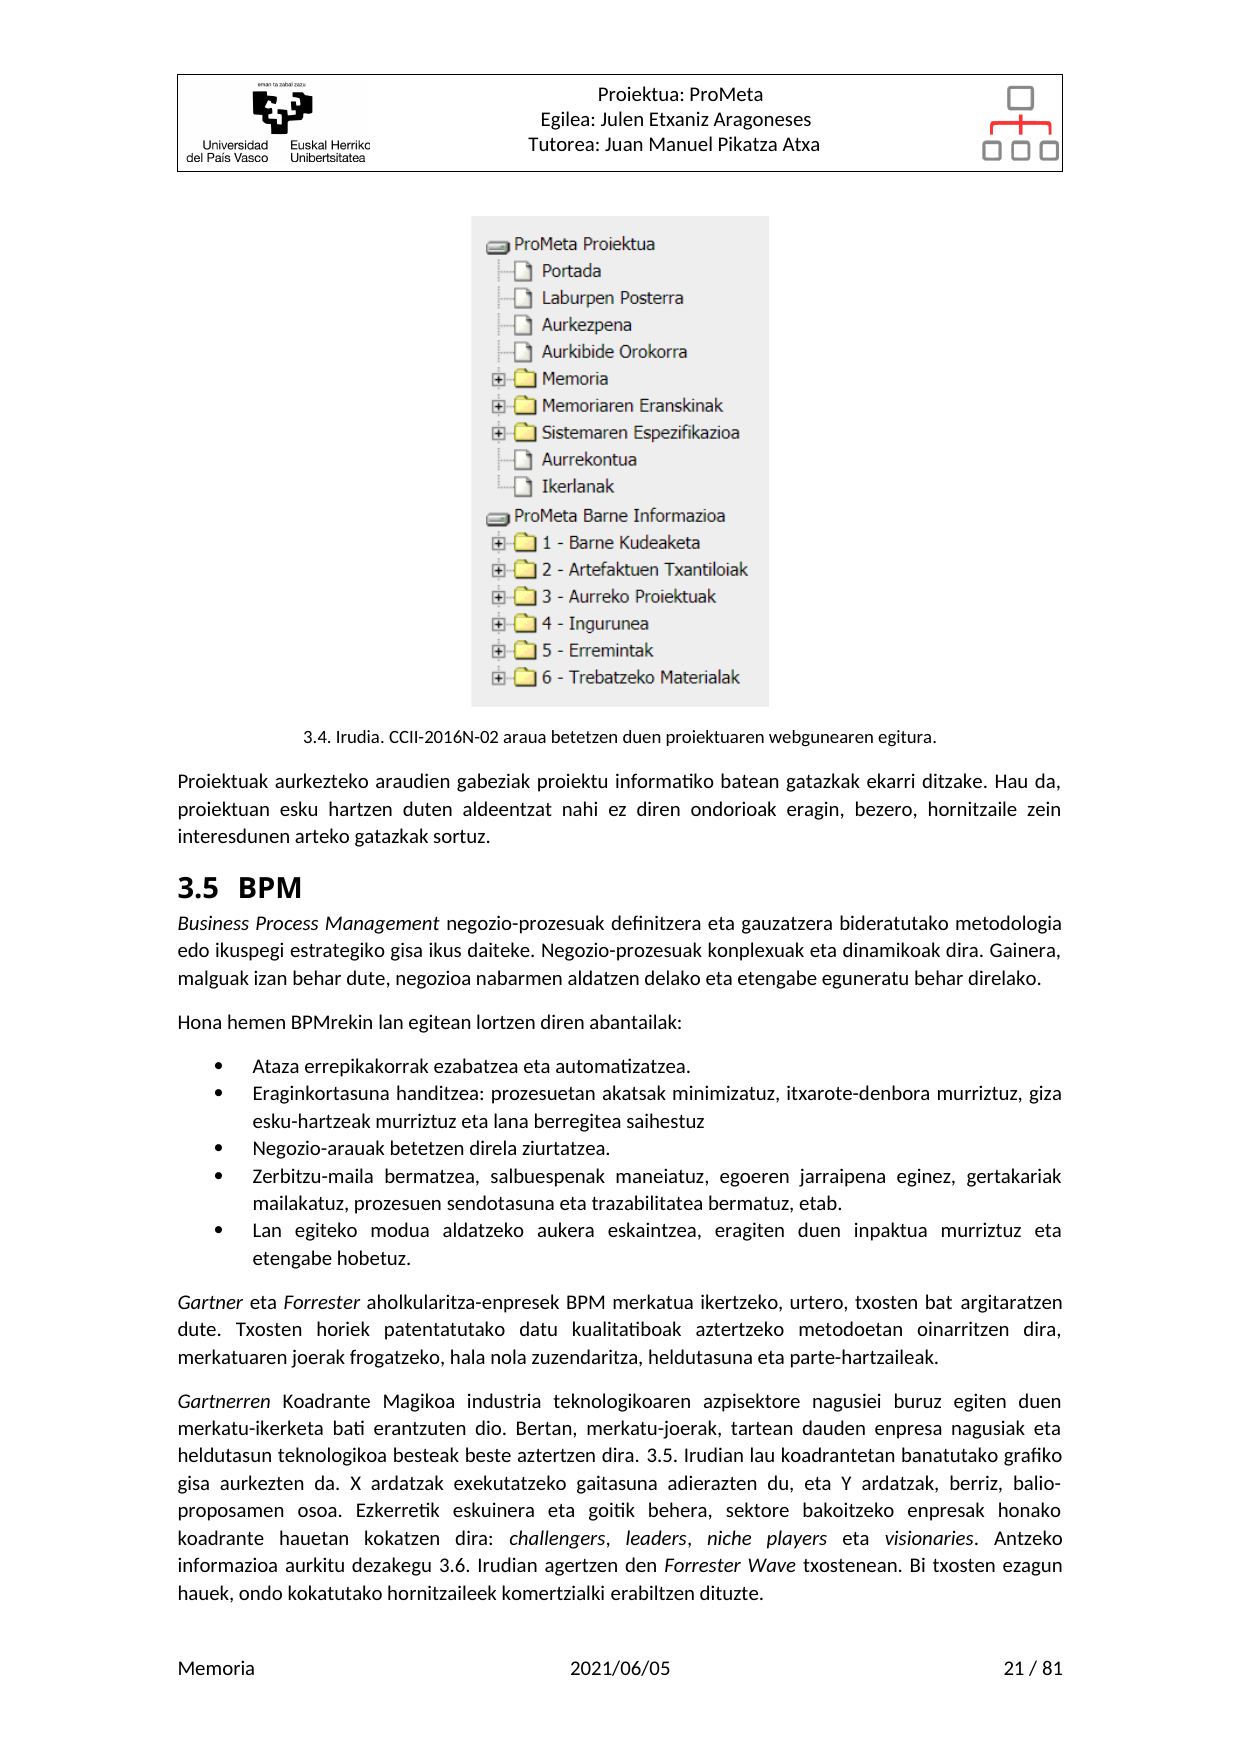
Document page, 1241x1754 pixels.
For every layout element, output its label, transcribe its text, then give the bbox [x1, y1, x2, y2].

list Zerbitzu-maila bermatzea, salbuespenak maneiatuz, egoeren jarraipena eginez, gertakariak mailakatuz, prozesuen sendotasuna eta trazabilitatea bermatuz, etab. [215, 1163, 1063, 1216]
picture [978, 80, 1060, 162]
subtitle BPM [177, 867, 1063, 907]
list Ataza errepikakorrak ezabatzea eta automatizatzea. [215, 1053, 1063, 1079]
picture [471, 216, 769, 707]
text Business Process Management negozio-prozesuak definitzera eta gauzatzera bideratutako metodologia edo ikuspegi estrategiko gisa ikus daiteke. Negozio-prozesuak konplexuak eta dinamikoak dira. Gainera, malguak izan behar dute, negozioa nabarmen aldatzen delako eta etengabe eguneratu behar direlako. [177, 910, 1063, 991]
text Gartner eta Forrester aholkularitza-enpresek BPM merkatua ikertzeko, urtero, txosten bat argitaratzen dute. Txosten horiek patentatutako datu kualitatiboak aztertzeko metodoetan oinarritzen dira, merkatuaren joerak frogatzeko, hala nola zuzendaritza, heldutasuna eta parte-hartzaileak. [177, 1289, 1063, 1369]
text Proiektuak aurkezteko araudien gabeziak proiektu informatiko batean gatazkak ekarri ditzake. Hau da, proiektuan esku hartzen duten aldeentzat nahi ez diren ondorioak eragin, bezero, hornitzaile zein interesdunen arteko gatazkak sortuz. [177, 769, 1063, 849]
list Eraginkortasuna handitzea: prozesuetan akatsak minimizatuz, itxarote-denbora murriztuz, giza esku-hartzeak murriztuz eta lana berregitea saihestuz [215, 1081, 1063, 1133]
text Hona hemen BPMrekin lan egitean lortzen diren abantailak: [177, 1009, 1063, 1034]
list Lan egiteko modua aldatzeko aukera eskaintzea, eragiten duen inpaktua murriztuz eta etengabe hobetuz. [215, 1218, 1063, 1270]
picture [182, 80, 370, 162]
list Negozio-arauak betetzen direla ziurtatzea. [215, 1135, 1063, 1161]
